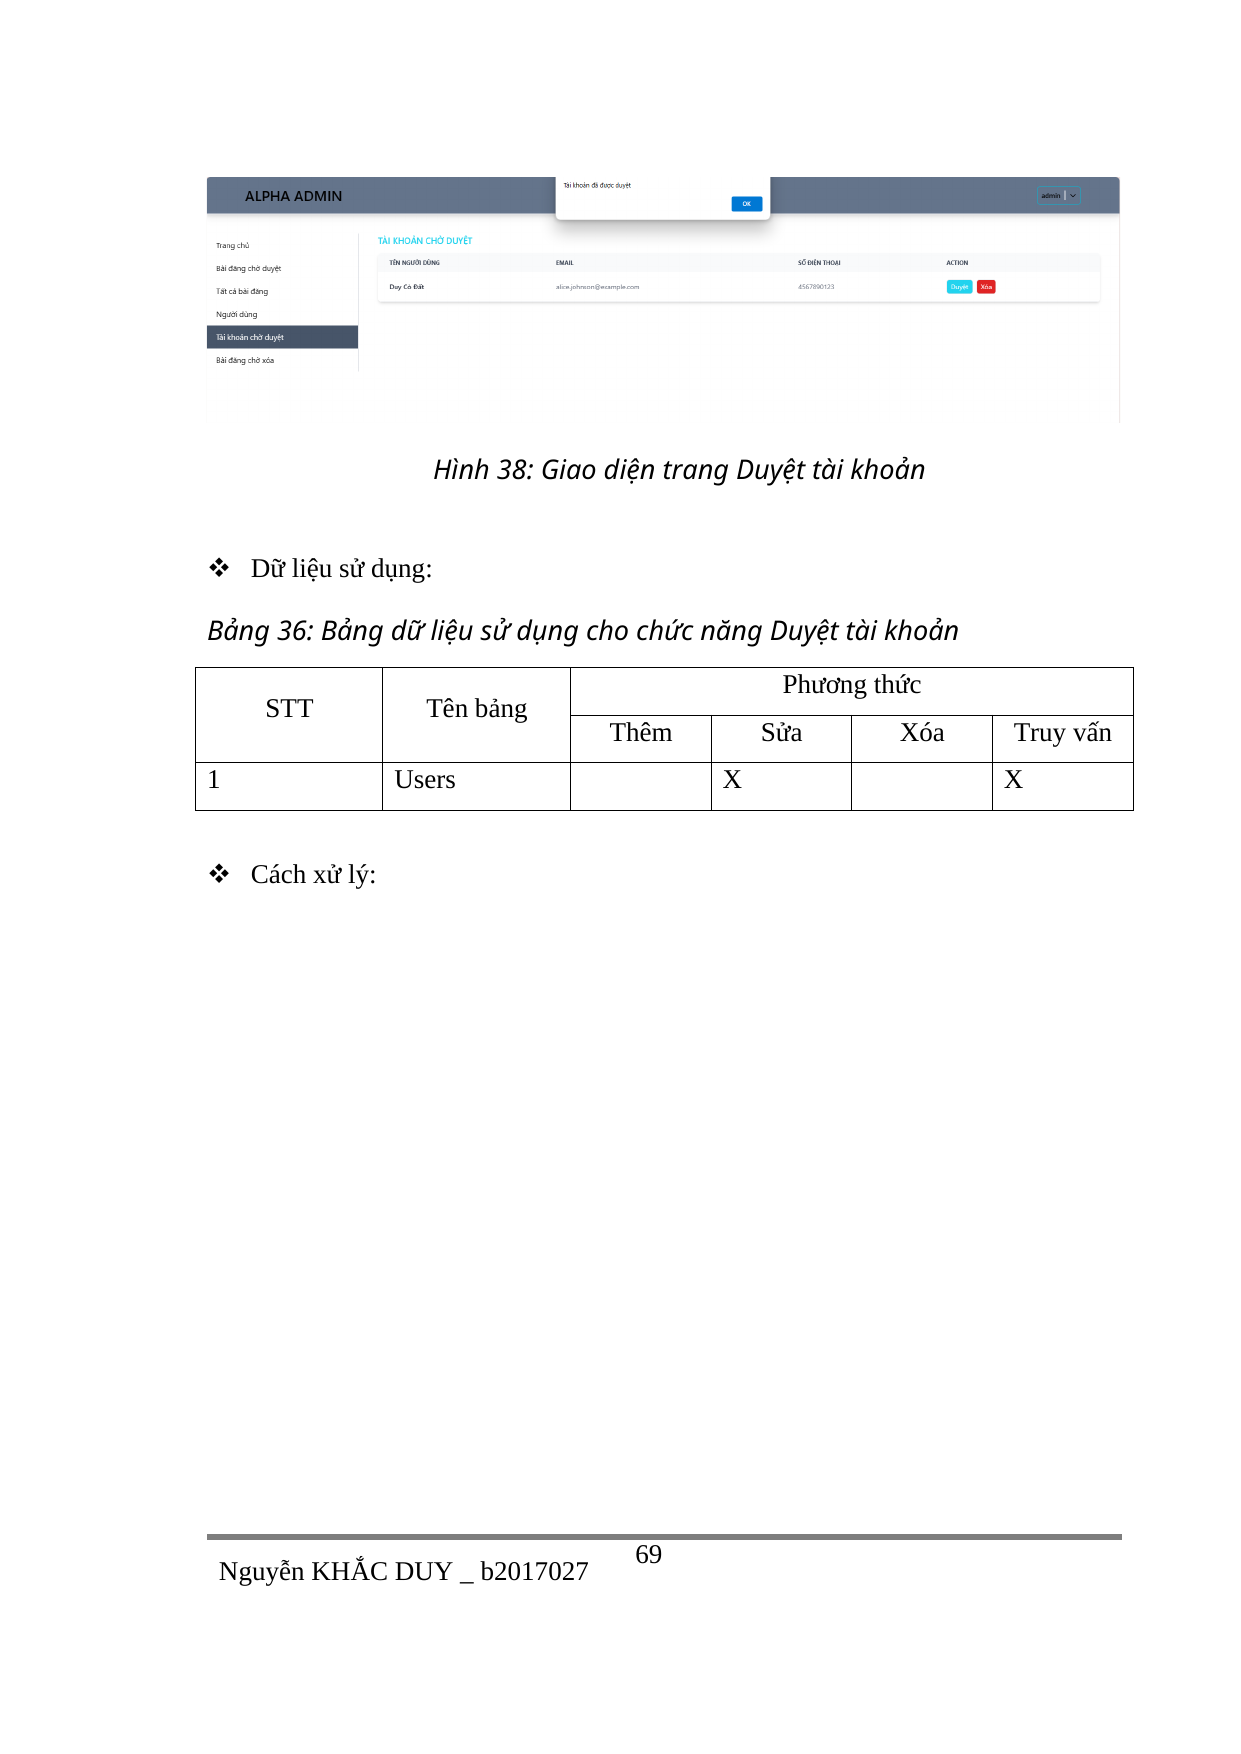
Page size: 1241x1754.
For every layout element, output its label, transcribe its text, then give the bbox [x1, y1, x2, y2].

text Hình 38: Giao diện trang Duyệt tài khoản [207, 450, 1122, 487]
table_cell [852, 763, 992, 810]
list Dữ liệu sử dụng: [207, 552, 1122, 583]
table_cell X [712, 763, 851, 810]
table_cell Sửa [712, 716, 851, 762]
table_header Tên bảng [383, 668, 570, 762]
table_cell Thêm [571, 716, 711, 762]
table_cell 1 [196, 763, 382, 810]
table_header Phương thức [571, 668, 1133, 714]
table_cell Truy vấn [993, 716, 1133, 762]
table_cell Xóa [852, 716, 992, 762]
picture [206, 177, 1121, 423]
table_cell [571, 763, 711, 810]
list Cách xử lý: [207, 858, 1122, 889]
table_cell X [993, 763, 1133, 810]
table_header STT [196, 668, 382, 762]
list Bảng 36: Bảng dữ liệu sử dụng cho chức năng Duyệt tài khoản [207, 612, 1122, 648]
table_cell Users [383, 763, 570, 810]
